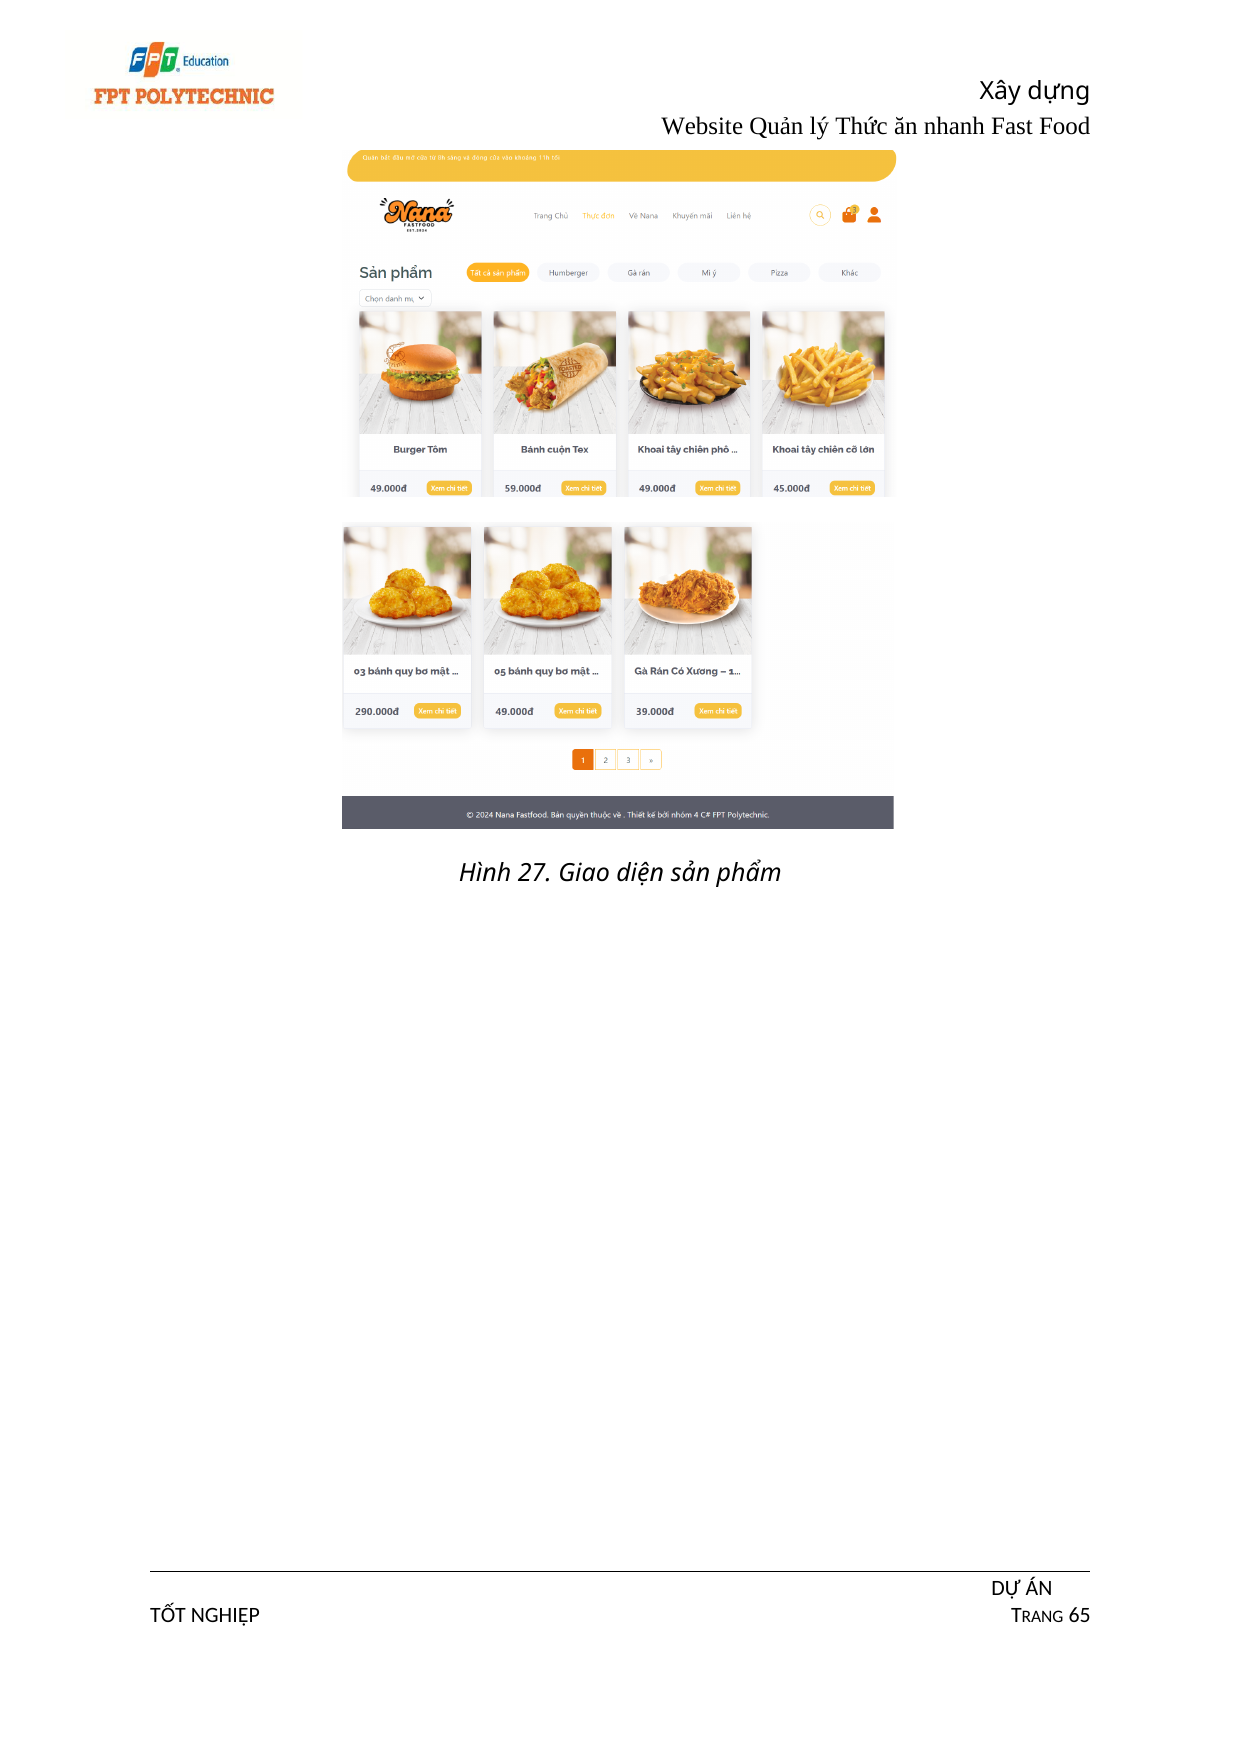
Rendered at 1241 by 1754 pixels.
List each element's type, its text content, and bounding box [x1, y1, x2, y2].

text Hình 27. Giao diện sản phẩm [150, 854, 1090, 888]
picture [342, 150, 897, 497]
picture [65, 30, 303, 119]
picture [342, 522, 894, 829]
